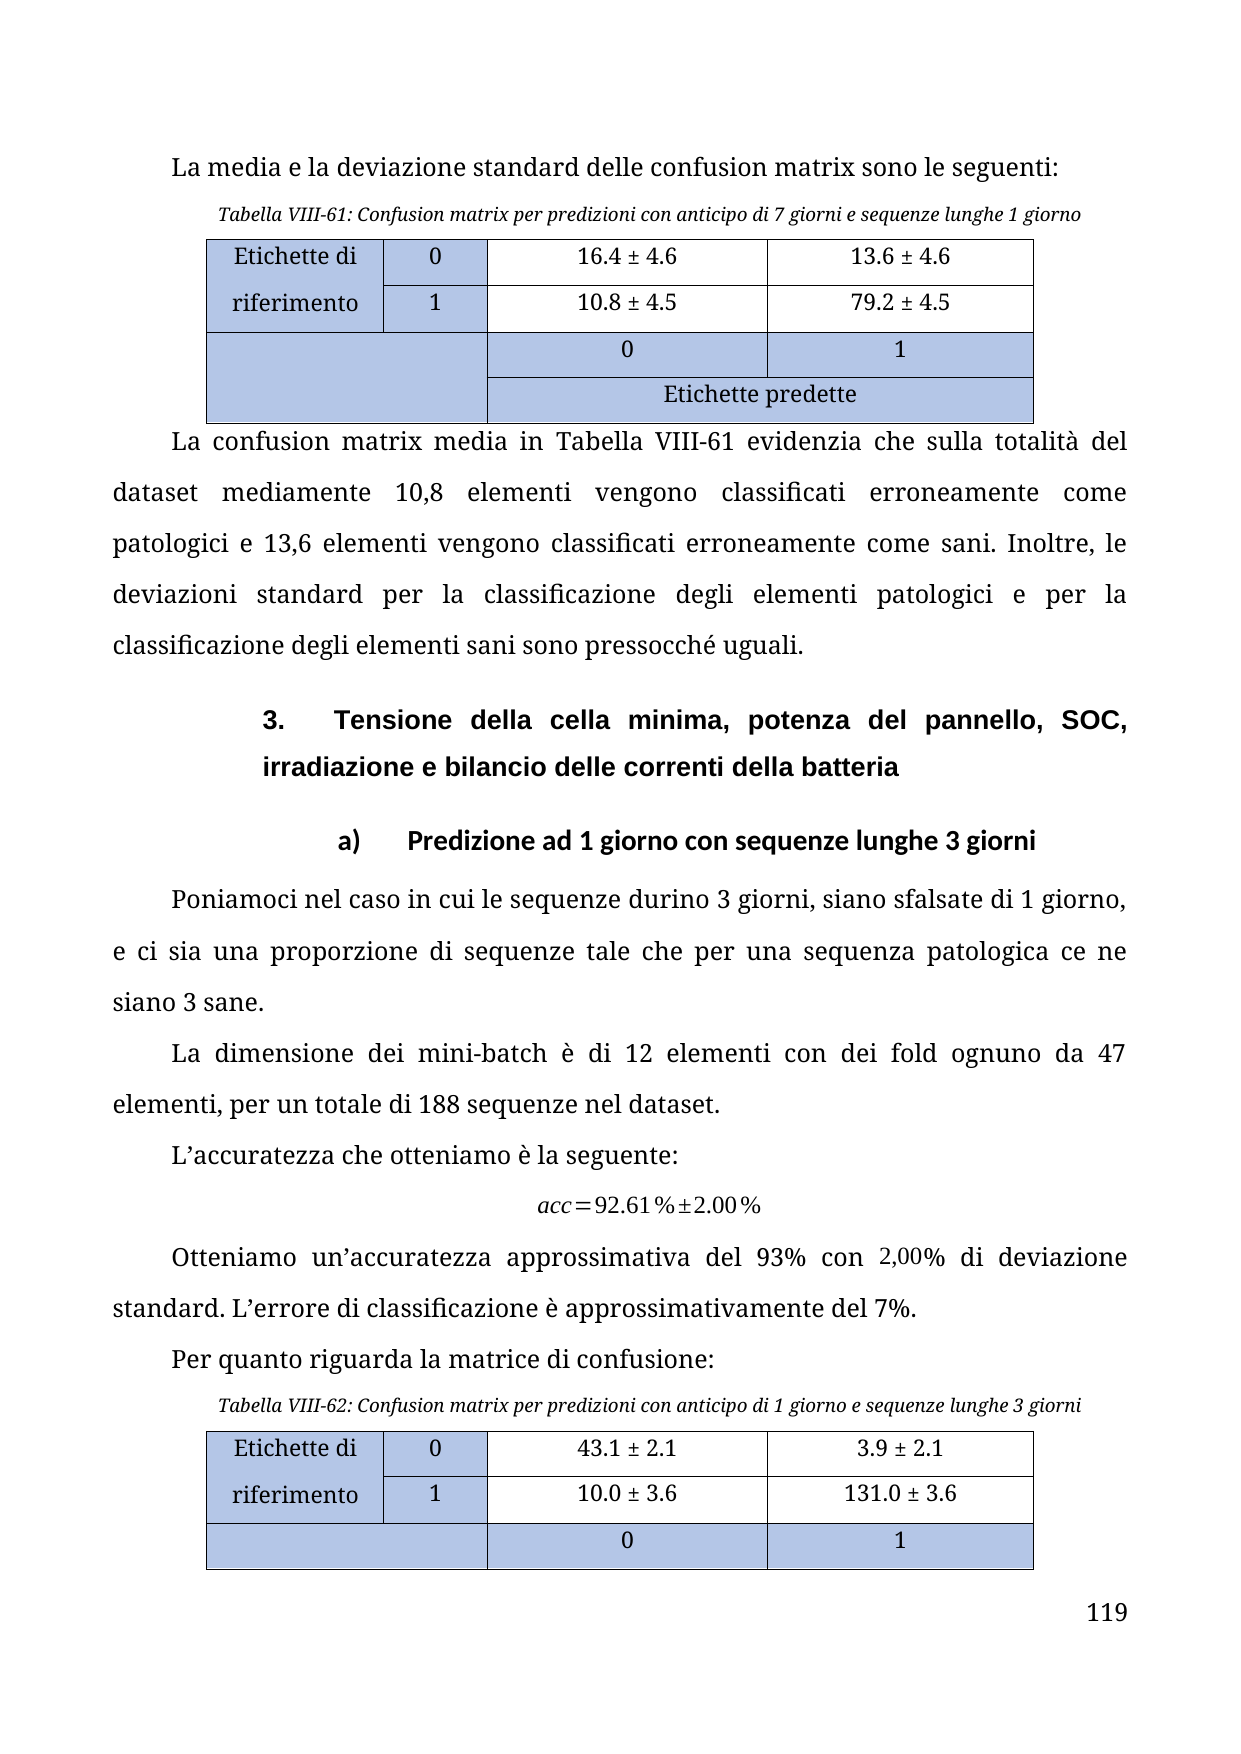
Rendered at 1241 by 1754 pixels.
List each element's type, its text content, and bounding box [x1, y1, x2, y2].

subtitle Predizione ad 1 giorno con sequenze lunghe 3 giorni [337, 822, 1128, 858]
table_header 13.6 ± 4.6 [768, 240, 1033, 285]
table_header Etichette di riferimento [207, 1432, 383, 1523]
table_header 16.4 ± 4.6 [488, 240, 767, 285]
text Otteniamo un’accuratezza approssimativa del 93% con % di deviazione standard. L’errore di classificazione è approssimativamente del 7%. [112, 1239, 1128, 1324]
table_cell 131.0 ± 3.6 [768, 1477, 1033, 1523]
table_cell 0 [488, 333, 767, 377]
table_header 43.1 ± 2.1 [488, 1432, 767, 1476]
table_cell [207, 333, 487, 422]
table_header Etichette di riferimento [207, 240, 383, 332]
table_cell Etichette predette [488, 378, 1033, 422]
subtitle Tensione della cella minima, potenza del pannello, SOC, irradiazione e bilancio delle correnti della batteria [262, 704, 1128, 782]
table_cell 10.0 ± 3.6 [488, 1477, 767, 1523]
text Per quanto riguarda la matrice di confusione: [112, 1341, 1128, 1376]
table_header 0 [384, 240, 487, 285]
table_cell 1 [384, 286, 487, 332]
table_cell 1 [384, 1477, 487, 1523]
table_header 3.9 ± 2.1 [768, 1432, 1033, 1476]
table_header 0 [384, 1432, 487, 1476]
text Poniamoci nel caso in cui le sequenze durino 3 giorni, siano sfalsate di 1 giorno, e ci sia una proporzione di sequenze tale che per una sequenza patologica ce ne siano 3 sane. [112, 882, 1128, 1018]
table_cell 1 [768, 1524, 1033, 1568]
table_cell [207, 1524, 487, 1568]
table_cell 1 [768, 333, 1033, 377]
table_cell 0 [488, 1524, 767, 1568]
text L’accuratezza che otteniamo è la seguente: [112, 1137, 1128, 1171]
text La dimensione dei mini-batch è di 12 elementi con dei fold ognuno da 47 elementi, per un totale di 188 sequenze nel dataset. [112, 1035, 1128, 1120]
table_cell 10.8 ± 4.5 [488, 286, 767, 332]
text La media e la deviazione standard delle confusion matrix sono le seguenti: [112, 150, 1128, 184]
table_cell 79.2 ± 4.5 [768, 286, 1033, 332]
